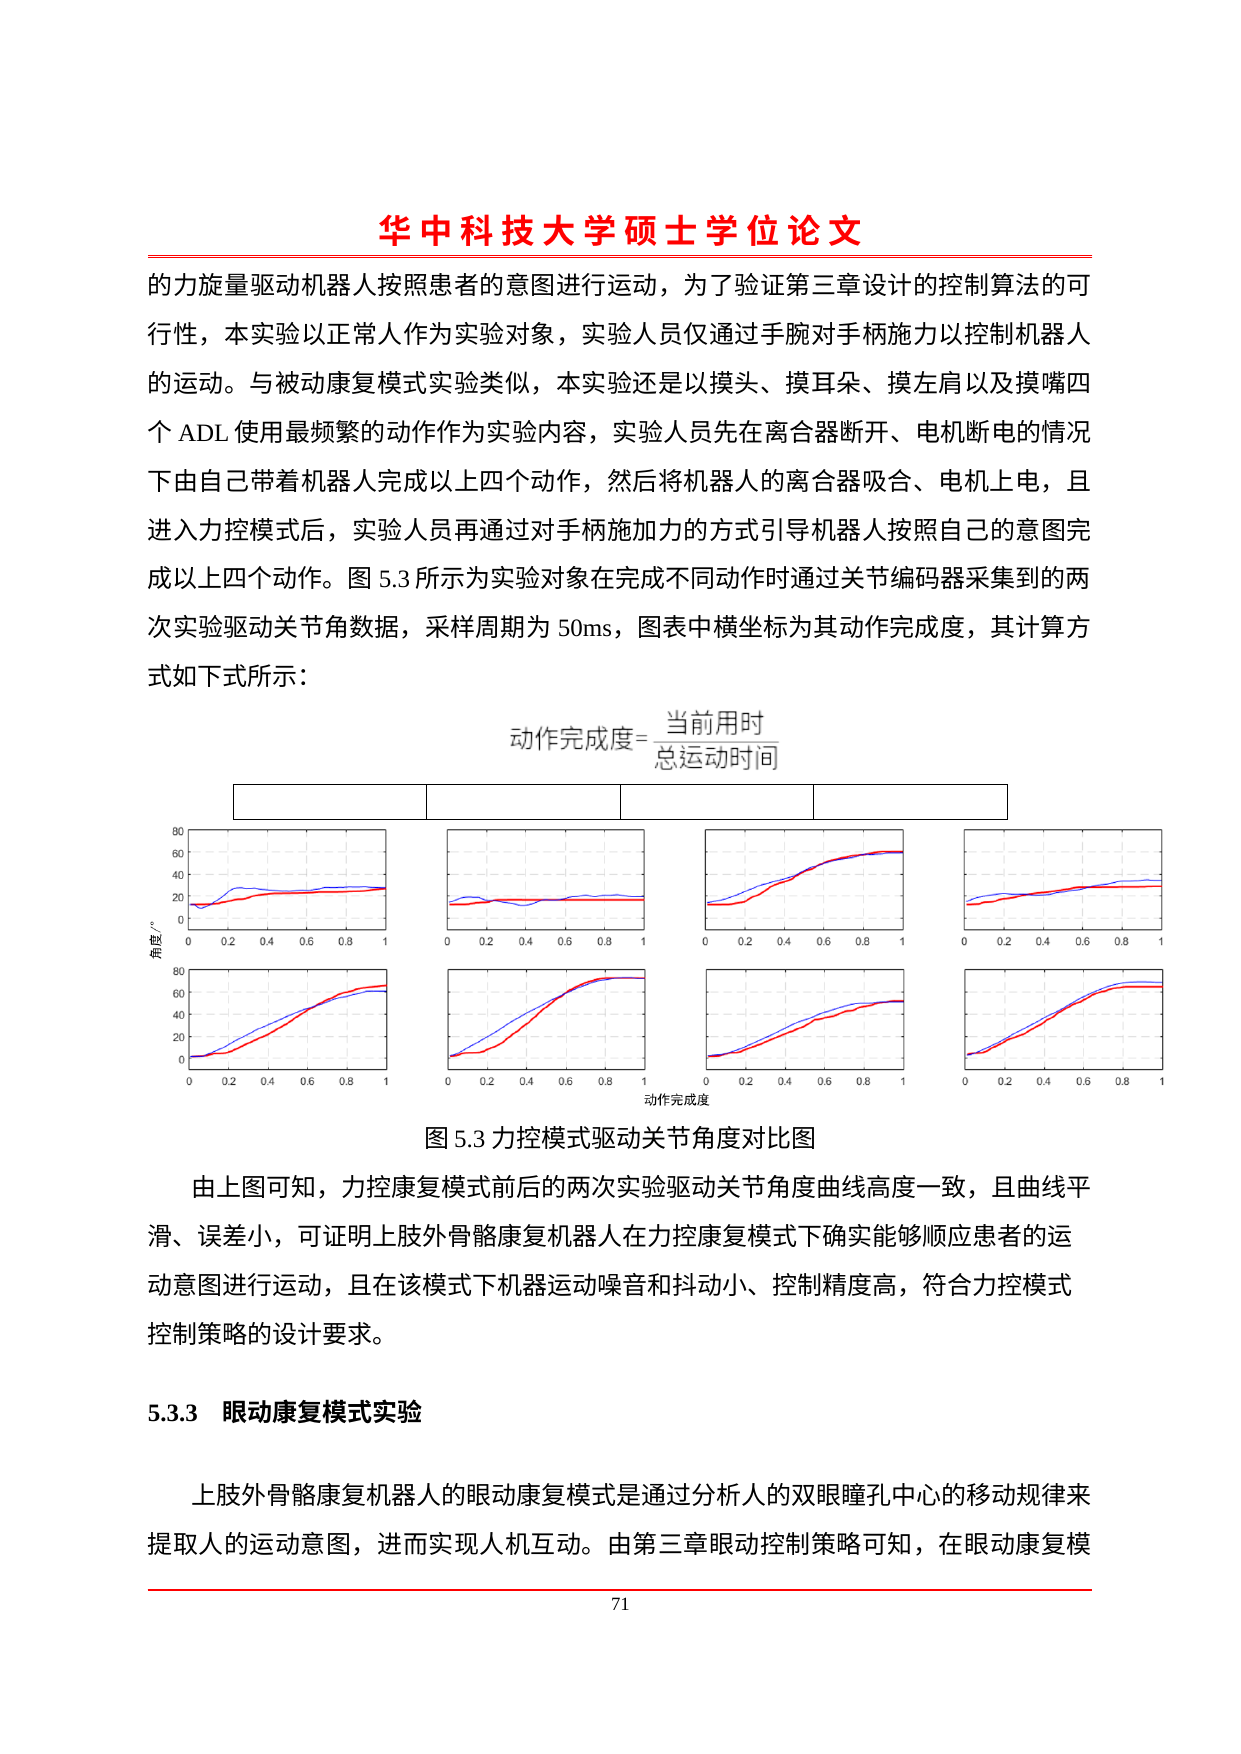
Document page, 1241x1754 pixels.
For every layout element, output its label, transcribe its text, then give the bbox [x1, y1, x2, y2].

table_header [427, 785, 620, 819]
table_header [234, 785, 426, 819]
table_header [621, 785, 813, 819]
text 由上图可知，力控康复模式前后的两次实验驱动关节角度曲线高度一致，且曲线平滑、误差小，可证明上肢外骨骼康复机器人在力控康复模式下确实能够顺应患者的运动意图进行运动，且在该模式下机器运动噪音和抖动小、控制精度高，符合力控模式控制策略的设计要求。 [148, 1168, 1092, 1351]
text 图5.3 力控模式驱动关节角度对比图 [148, 1119, 1092, 1155]
subtitle 眼动康复模式实验 [148, 1392, 1092, 1428]
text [148, 1476, 1092, 1561]
table_header [814, 785, 1007, 819]
picture [147, 820, 1172, 1109]
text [148, 266, 1092, 693]
